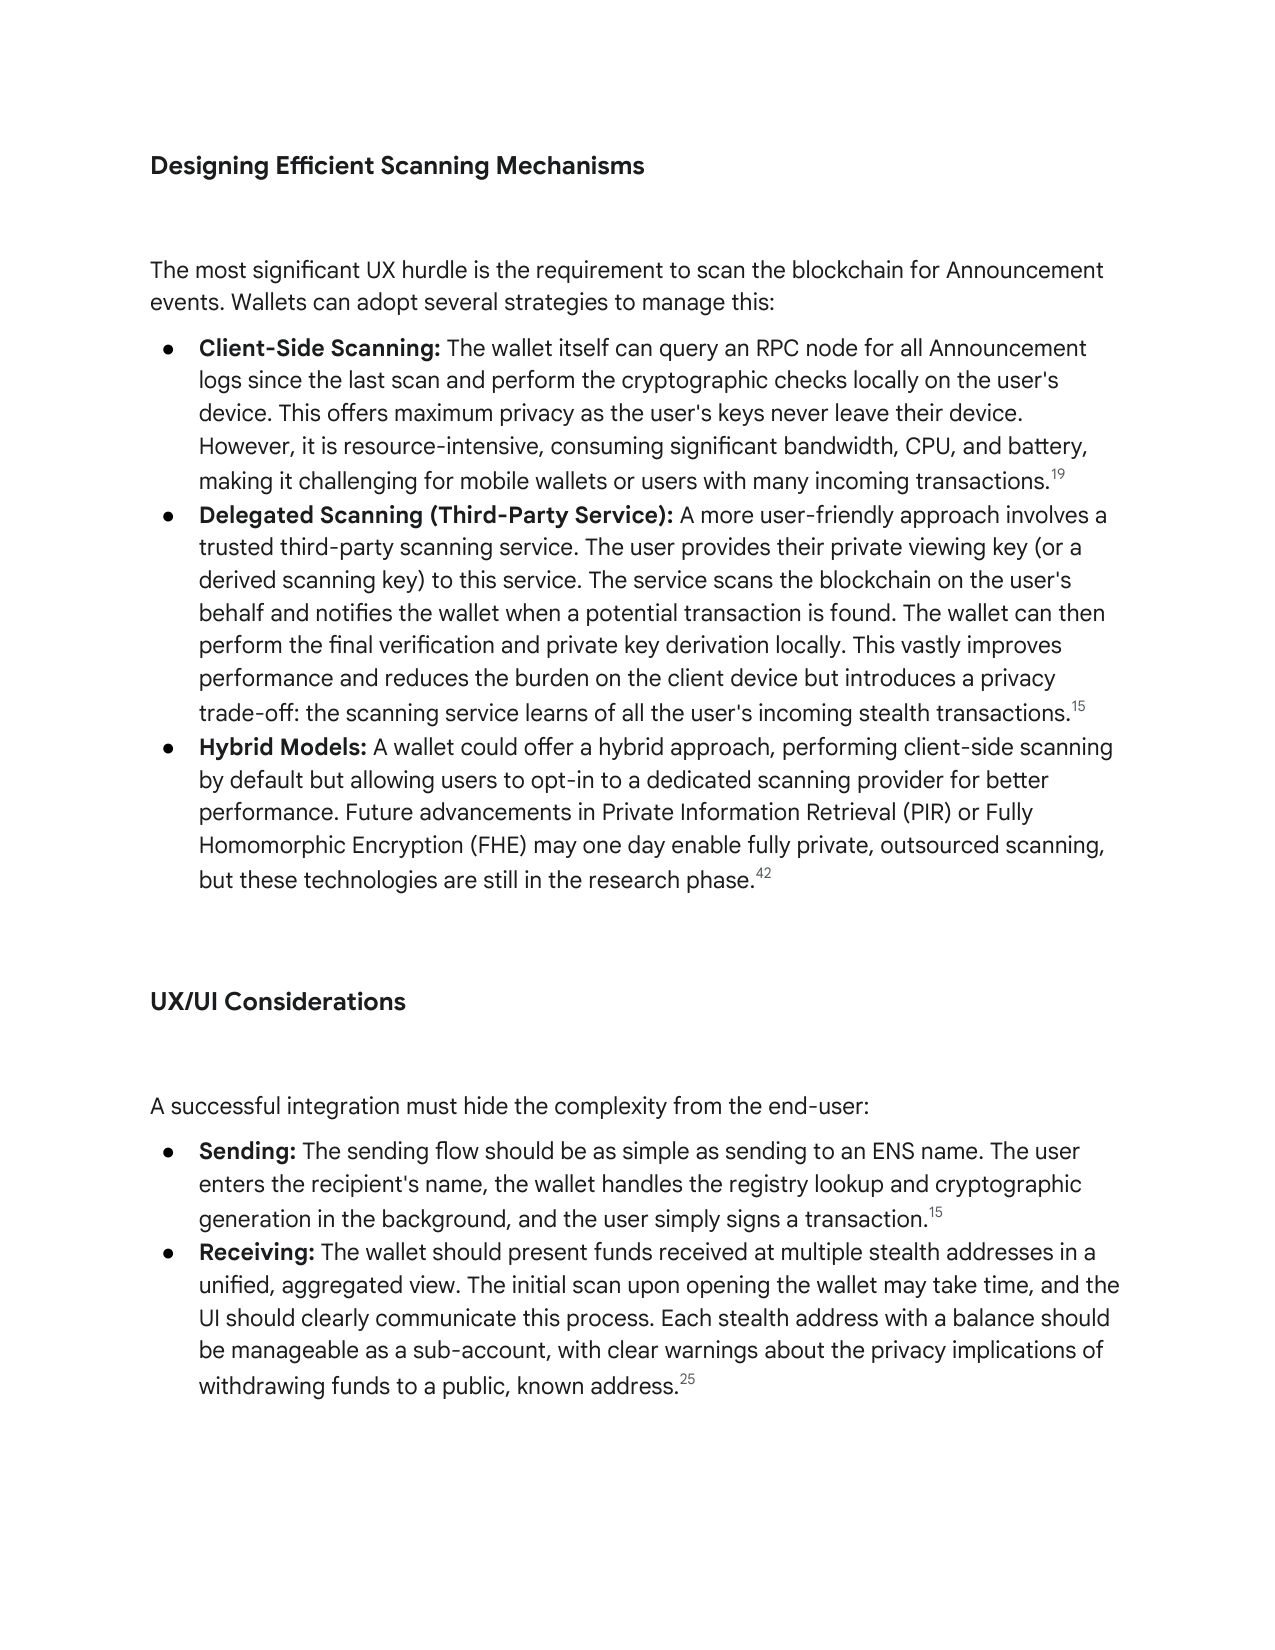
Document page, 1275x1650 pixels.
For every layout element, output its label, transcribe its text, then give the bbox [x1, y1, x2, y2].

subtitle UX/UI Considerations [150, 986, 1125, 1017]
subtitle Designing Efficient Scanning Mechanisms [150, 150, 1125, 181]
text The most significant UX hurdle is the requirement to scan the blockchain for Announcement events. Wallets can adopt several strategies to manage this: [150, 256, 1125, 317]
list Client-Side Scanning: The wallet itself can query an RPC node for all Announcement logs since the last scan and perform the cryptographic checks locally on the user's device. This offers maximum privacy as the user's keys never leave their device. However, it is resource-intensive, consuming significant bandwidth, CPU, and battery, making it challenging for mobile wallets or users with many incoming transactions.19 [161, 334, 1125, 496]
list Sending: The sending flow should be as simple as sending to an ENS name. The user enters the recipient's name, the wallet handles the registry lookup and cryptographic generation in the background, and the user simply signs a transaction.15 [161, 1137, 1125, 1234]
list Delegated Scanning (Third-Party Service): A more user-friendly approach involves a trusted third-party scanning service. The user provides their private viewing key (or a derived scanning key) to this service. The service scans the blockchain on the user's behalf and notifies the wallet when a potential transaction is found. The wallet can then perform the final verification and private key derivation locally. This vastly improves performance and reduces the burden on the client device but introduces a privacy trade-off: the scanning service learns of all the user's incoming stealth transactions.15 [161, 501, 1125, 729]
list Hybrid Models: A wallet could offer a hybrid approach, performing client-side scanning by default but allowing users to opt-in to a dedicated scanning provider for better performance. Future advancements in Private Information Retrieval (PIR) or Fully Homomorphic Encryption (FHE) may one day enable fully private, outsourced scanning, but these technologies are still in the research phase.42 [161, 733, 1125, 896]
list Receiving: The wallet should present funds received at multiple stealth addresses in a unified, aggregated view. The initial scan upon opening the wallet may take time, and the UI should clearly communicate this process. Each stealth address with a balance should be manageable as a sub-account, with clear warnings about the privacy implications of withdrawing funds to a public, known address.25 [161, 1239, 1125, 1401]
text A successful integration must hide the complexity from the end-user: [150, 1092, 1125, 1121]
